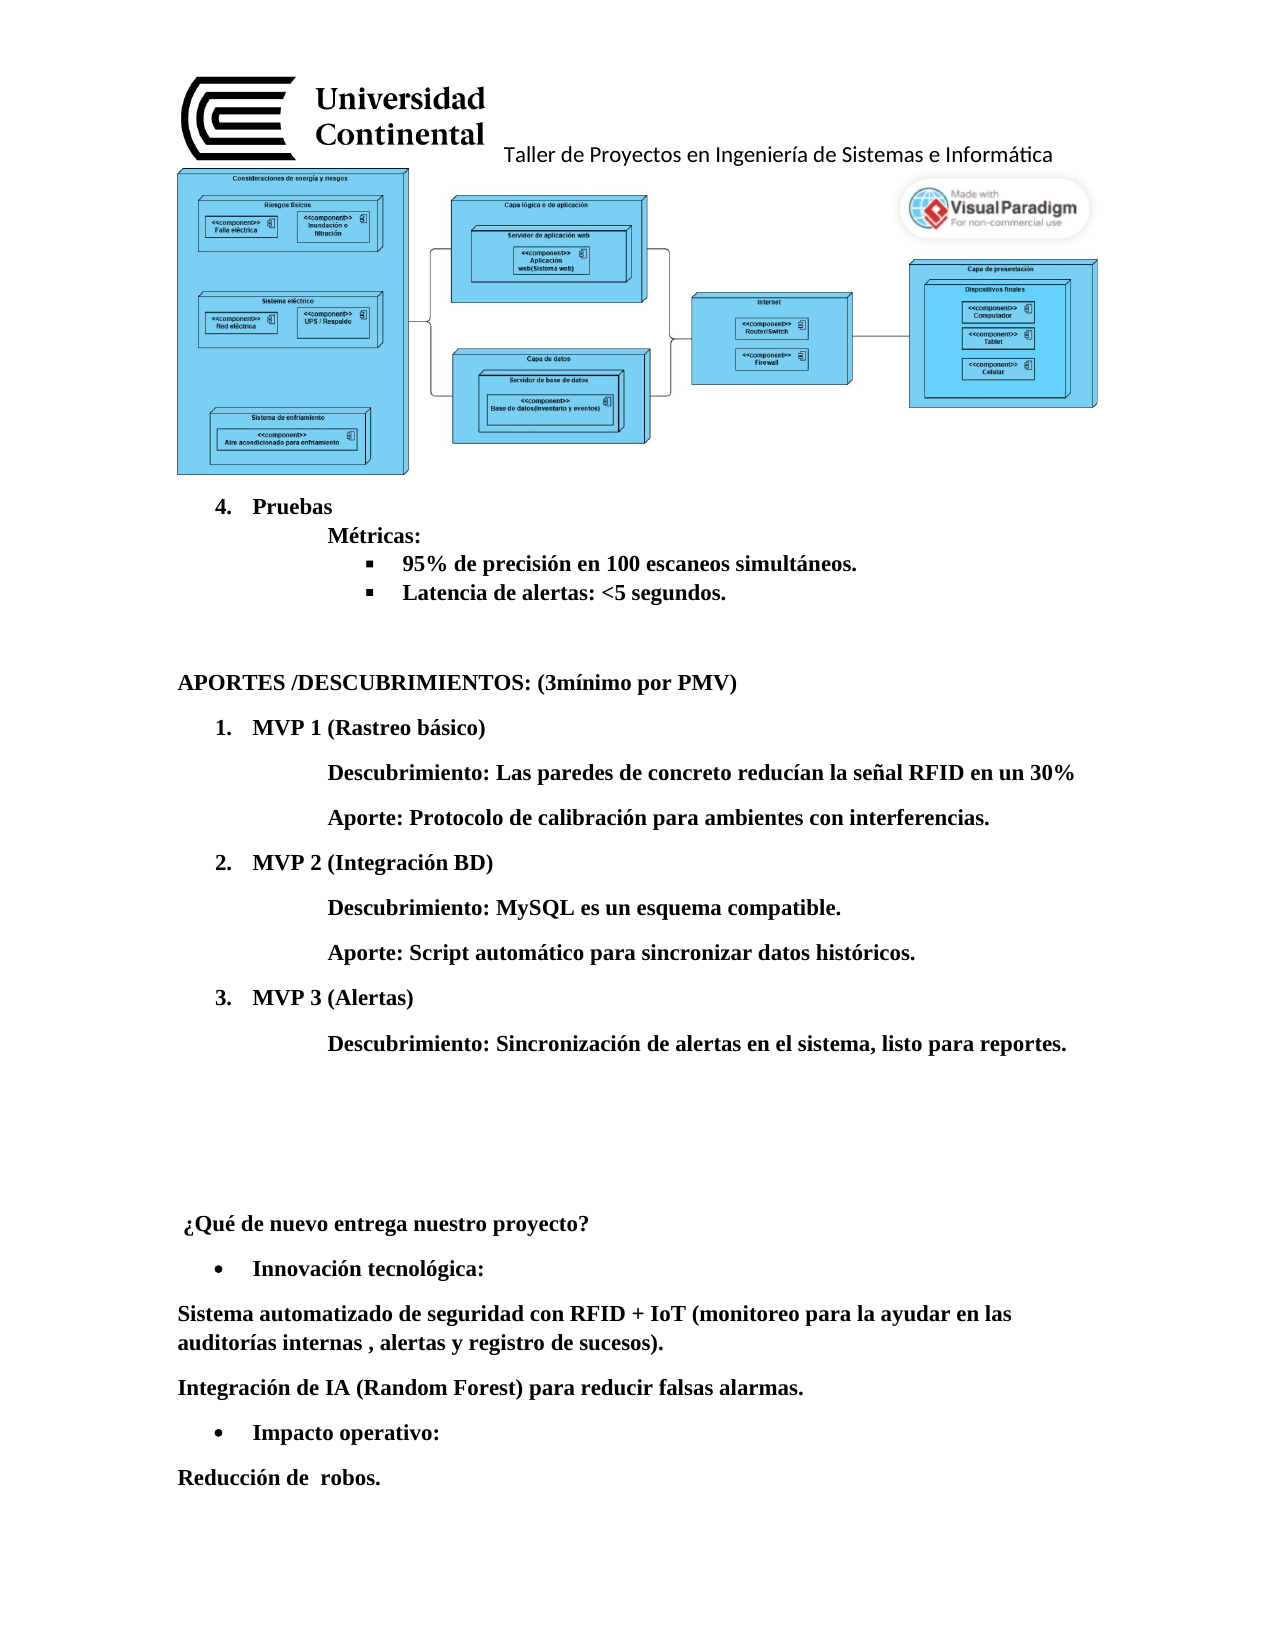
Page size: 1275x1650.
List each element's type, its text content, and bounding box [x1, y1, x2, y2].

text APORTES /DESCUBRIMIENTOS: (3mínimo por PMV) [177, 669, 1098, 695]
list Latencia de alertas: <5 segundos. [365, 578, 1098, 605]
list MVP 2 (Integración BD) [215, 849, 1098, 876]
list 95% de precisión en 100 escaneos simultáneos. [365, 550, 1098, 576]
picture [177, 73, 489, 163]
picture [177, 168, 1098, 475]
list Pruebas [215, 493, 1098, 519]
text Aporte: Protocolo de calibración para ambientes con interferencias. [327, 804, 1098, 830]
list MVP 1 (Rastreo básico) [215, 714, 1098, 740]
list MVP 3 (Alertas) [215, 984, 1098, 1011]
text Descubrimiento: Sincronización de alertas en el sistema, listo para reportes. [327, 1029, 1098, 1056]
text Aporte: Script automático para sincronizar datos históricos. [327, 939, 1098, 966]
list Innovación tecnológica: [215, 1255, 1098, 1281]
text ¿Qué de nuevo entrega nuestro proyecto? [177, 1210, 1098, 1236]
text Reducción de robos. [177, 1464, 1098, 1490]
text Descubrimiento: MySQL es un esquema compatible. [327, 894, 1098, 921]
list Métricas: [327, 522, 1098, 548]
list Impacto operativo: [215, 1419, 1098, 1445]
text Sistema automatizado de seguridad con RFID + IoT (monitoreo para la ayudar en las auditorías internas , alertas y registro de sucesos). [177, 1300, 1098, 1355]
text Integración de IA (Random Forest) para reducir falsas alarmas. [177, 1374, 1098, 1400]
text Descubrimiento: Las paredes de concreto reducían la señal RFID en un 30% [327, 759, 1098, 785]
